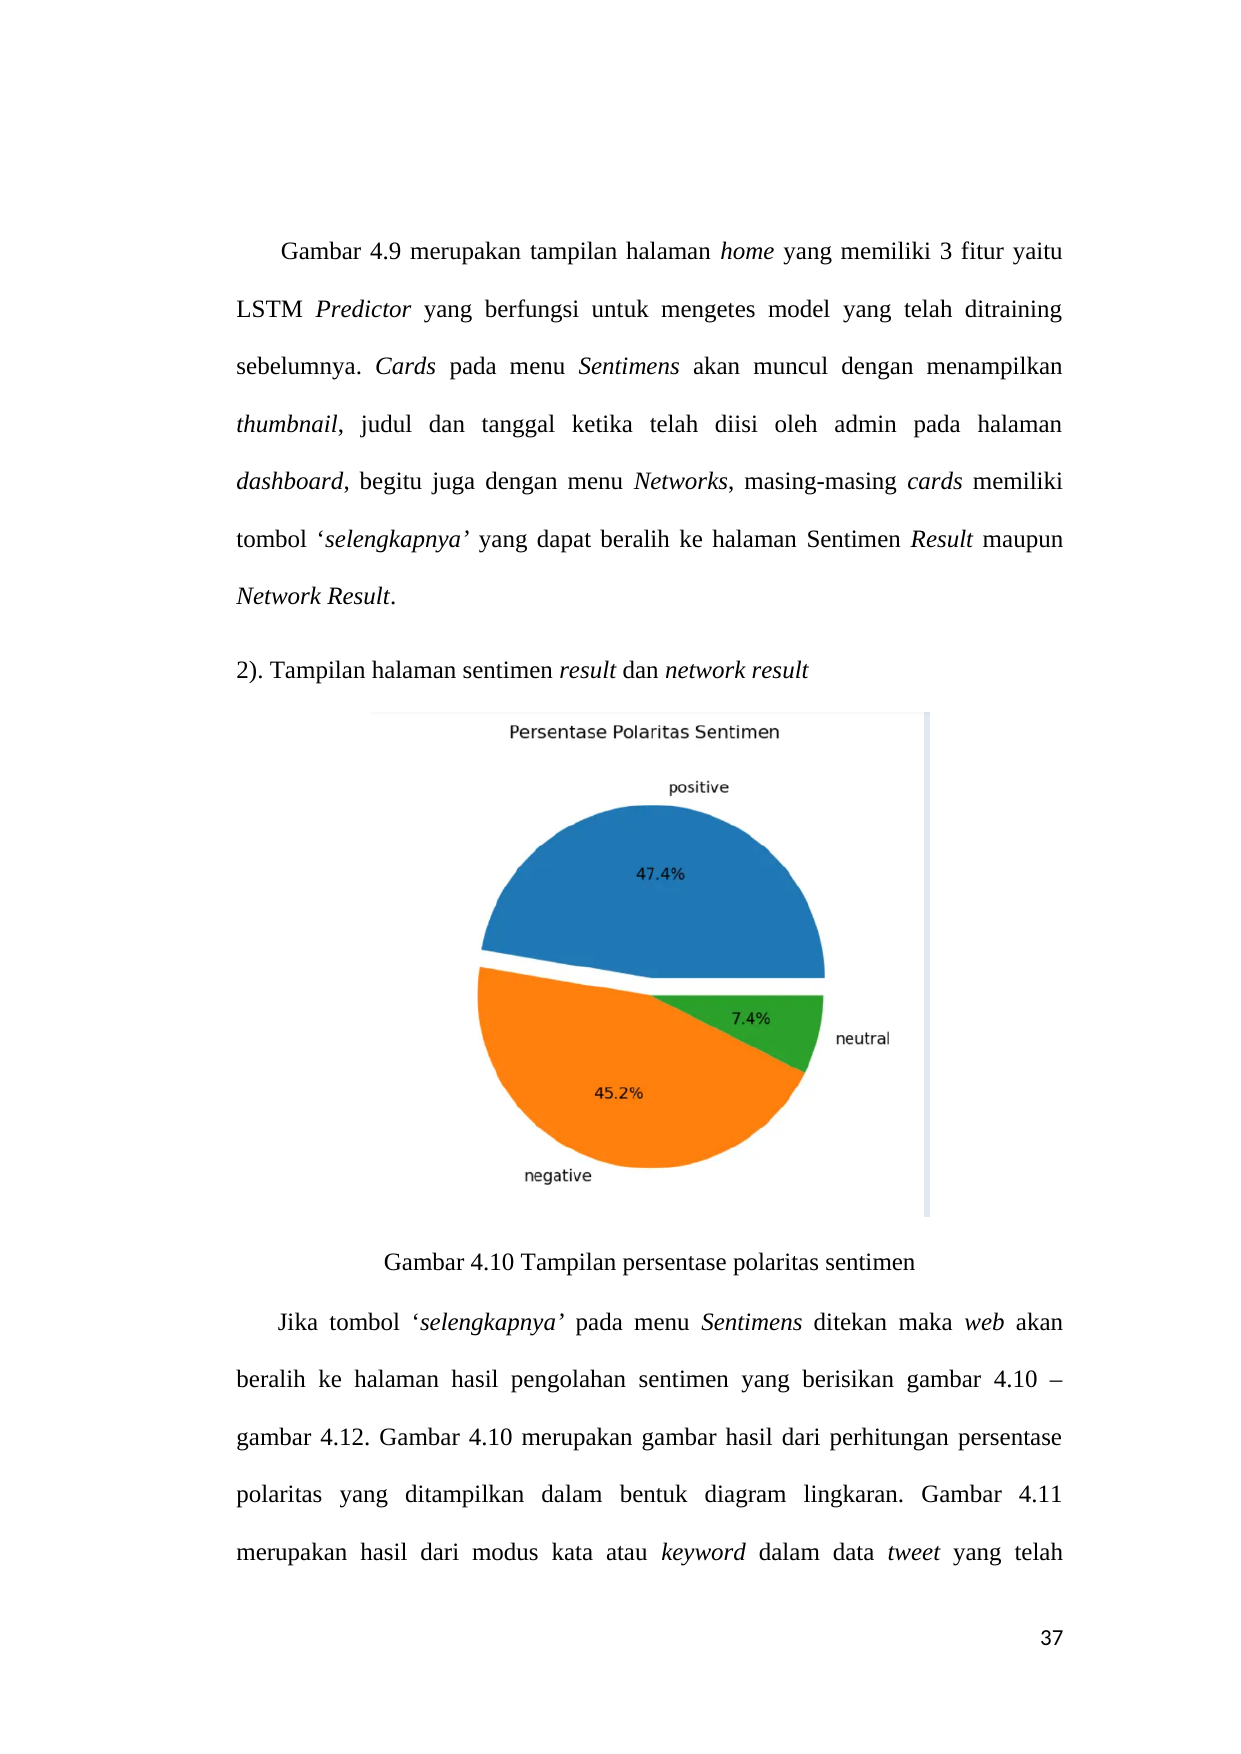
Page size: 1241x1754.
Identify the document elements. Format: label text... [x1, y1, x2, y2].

picture [369, 712, 930, 1217]
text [236, 1307, 1063, 1565]
text Gambar 4.10 Tampilan persentase polaritas sentimen [236, 1247, 1063, 1276]
text Gambar 4.9 merupakan tampilan halaman home yang memiliki 3 fitur yaitu LSTM Predictor yang berfungsi untuk mengetes model yang telah ditraining sebelumnya. Cards pada menu Sentimens akan muncul dengan menampilkan thumbnail, judul dan tanggal ketika telah diisi oleh admin pada halaman dashboard, begitu juga dengan menu Networks, masing-masing cards memiliki tombol ‘selengkapnya’ yang dapat beralih ke halaman Sentimen Result maupun Network Result. [236, 236, 1063, 610]
text 2). Tampilan halaman sentimen result dan network result [236, 655, 1063, 684]
